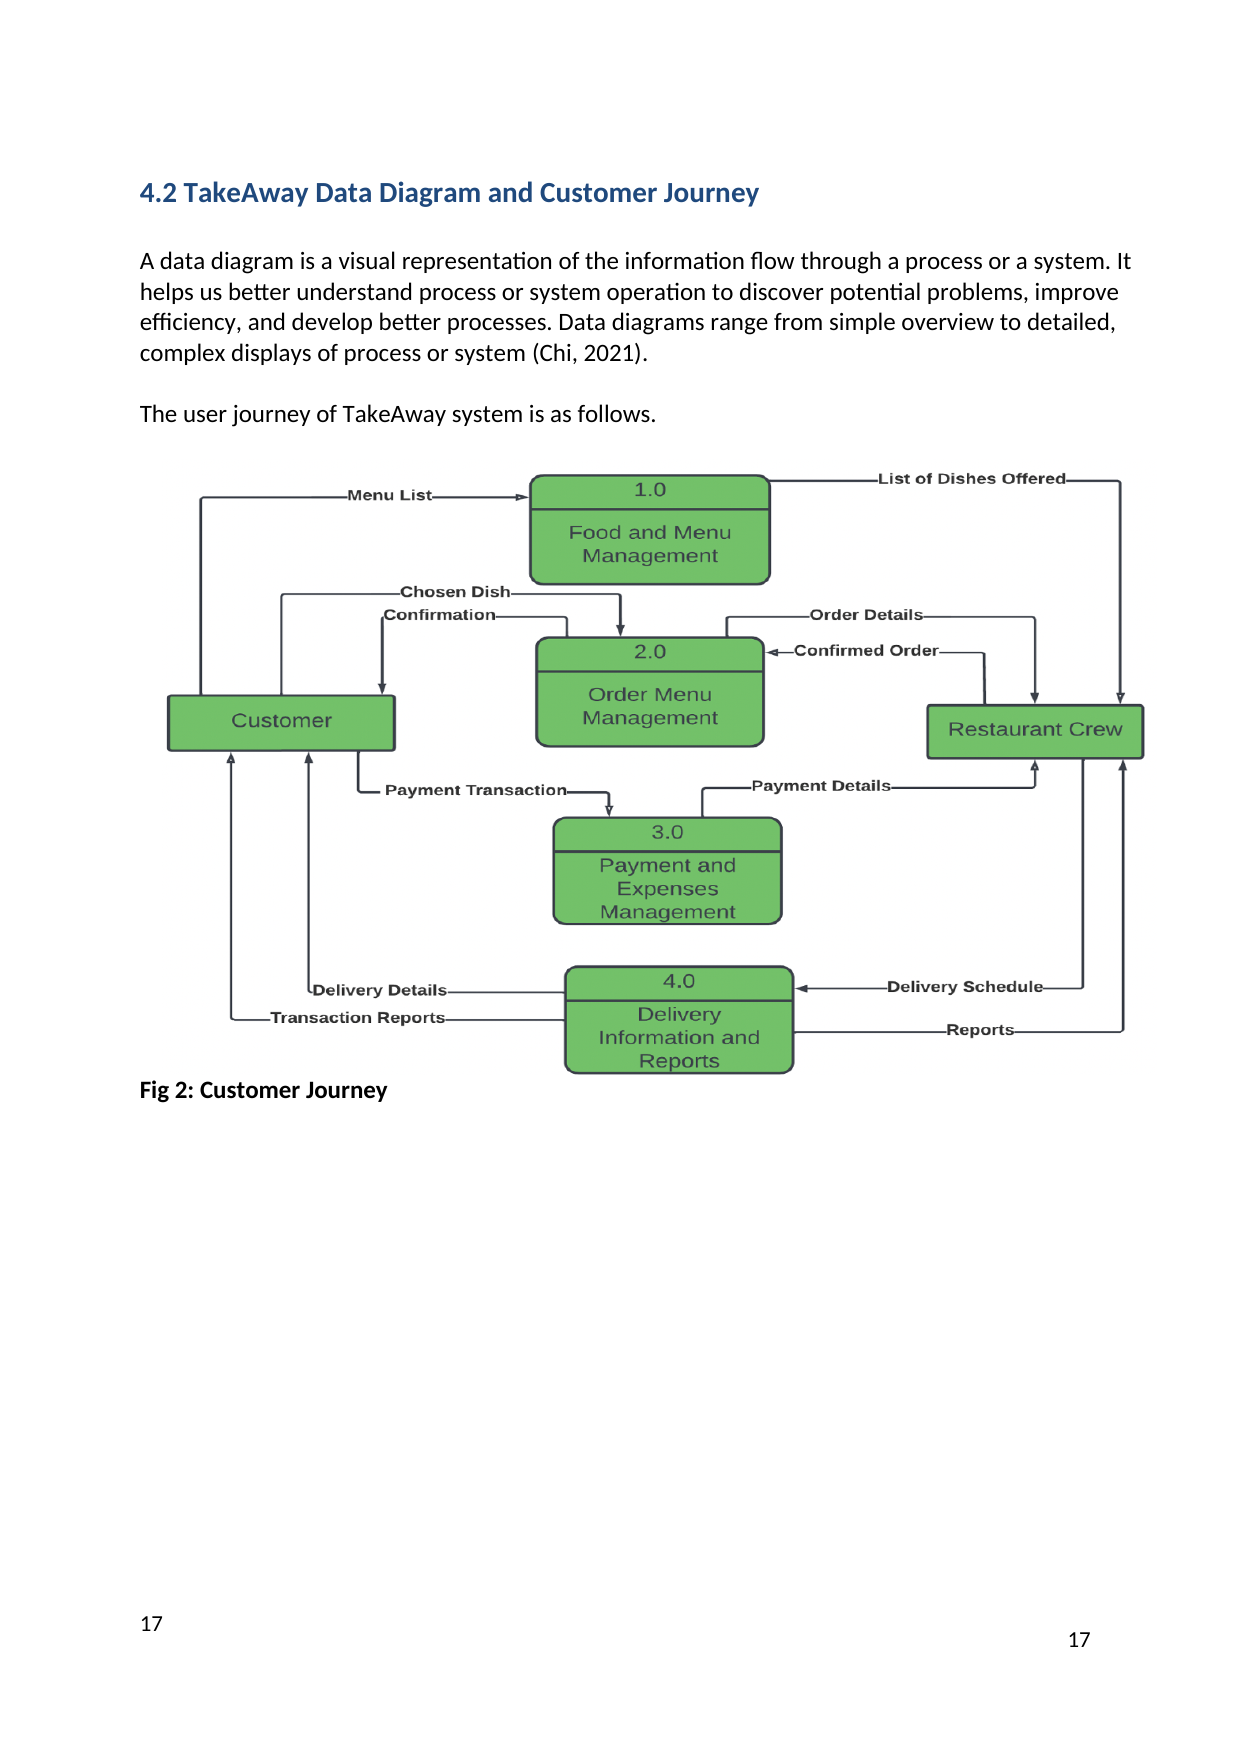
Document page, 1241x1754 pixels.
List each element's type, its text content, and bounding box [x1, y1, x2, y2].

text 4.2 TakeAway Data Diagram and Customer Journey [139, 174, 1176, 210]
picture [139, 459, 1177, 1075]
text A data diagram is a visual representation of the information flow through a process or a system. It helps us better understand process or system operation to discover potential problems, improve efficiency, and develop better processes. Data diagrams range from simple overview to detailed, complex displays of process or system. [139, 246, 1176, 368]
text The user journey of TakeAway system is as follows. [139, 398, 1176, 429]
text Fig 2: Customer Journey [139, 1075, 1176, 1105]
